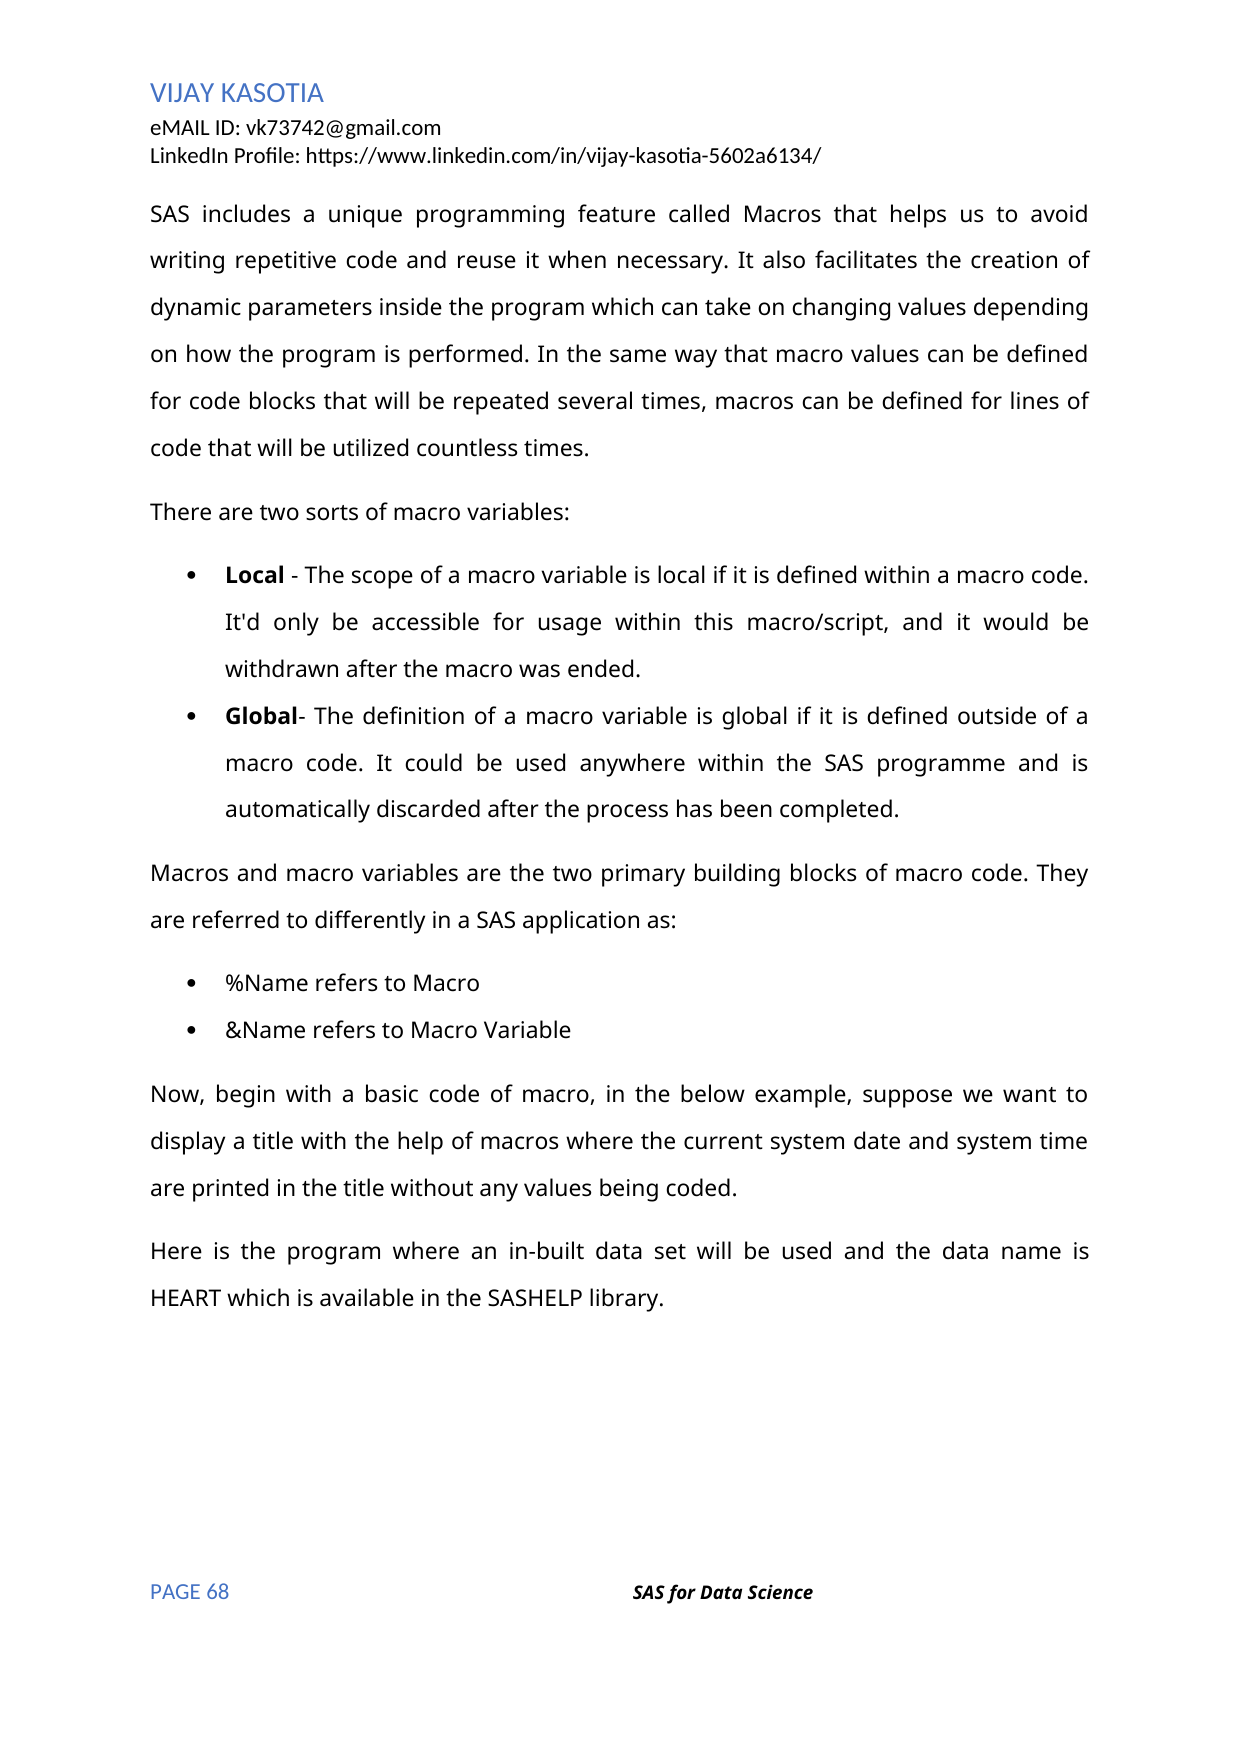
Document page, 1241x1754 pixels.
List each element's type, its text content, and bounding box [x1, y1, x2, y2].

list Global- The definition of a macro variable is global if it is defined outside of a macro code. It could be used anywhere within the SAS programme and is automatically discarded after the process has been completed. [187, 700, 1090, 825]
text Here is the program where an in-built data set will be used and the data name is HEART which is available in the SASHELP library. [150, 1235, 1090, 1313]
text Macros and macro variables are the two primary building blocks of macro code. They are referred to differently in a SAS application as: [150, 857, 1090, 935]
list &Name refers to Macro Variable [187, 1014, 1090, 1046]
text Now, begin with a basic code of macro, in the below example, suppose we want to display a title with the help of macros where the current system date and system time are printed in the title without any values being coded. [150, 1078, 1090, 1203]
list %Name refers to Macro [187, 967, 1090, 999]
text There are two sorts of macro variables: [150, 496, 1090, 527]
text SAS includes a unique programming feature called Macros that helps us to avoid writing repetitive code and reuse it when necessary. It also facilitates the creation of dynamic parameters inside the program which can take on changing values depending on how the program is performed. In the same way that macro values can be defined for code blocks that will be repeated several times, macros can be defined for lines of code that will be utilized countless times. [150, 198, 1090, 463]
list Local - The scope of a macro variable is local if it is defined within a macro code. It'd only be accessible for usage within this macro/script, and it would be withdrawn after the macro was ended. [187, 559, 1090, 684]
